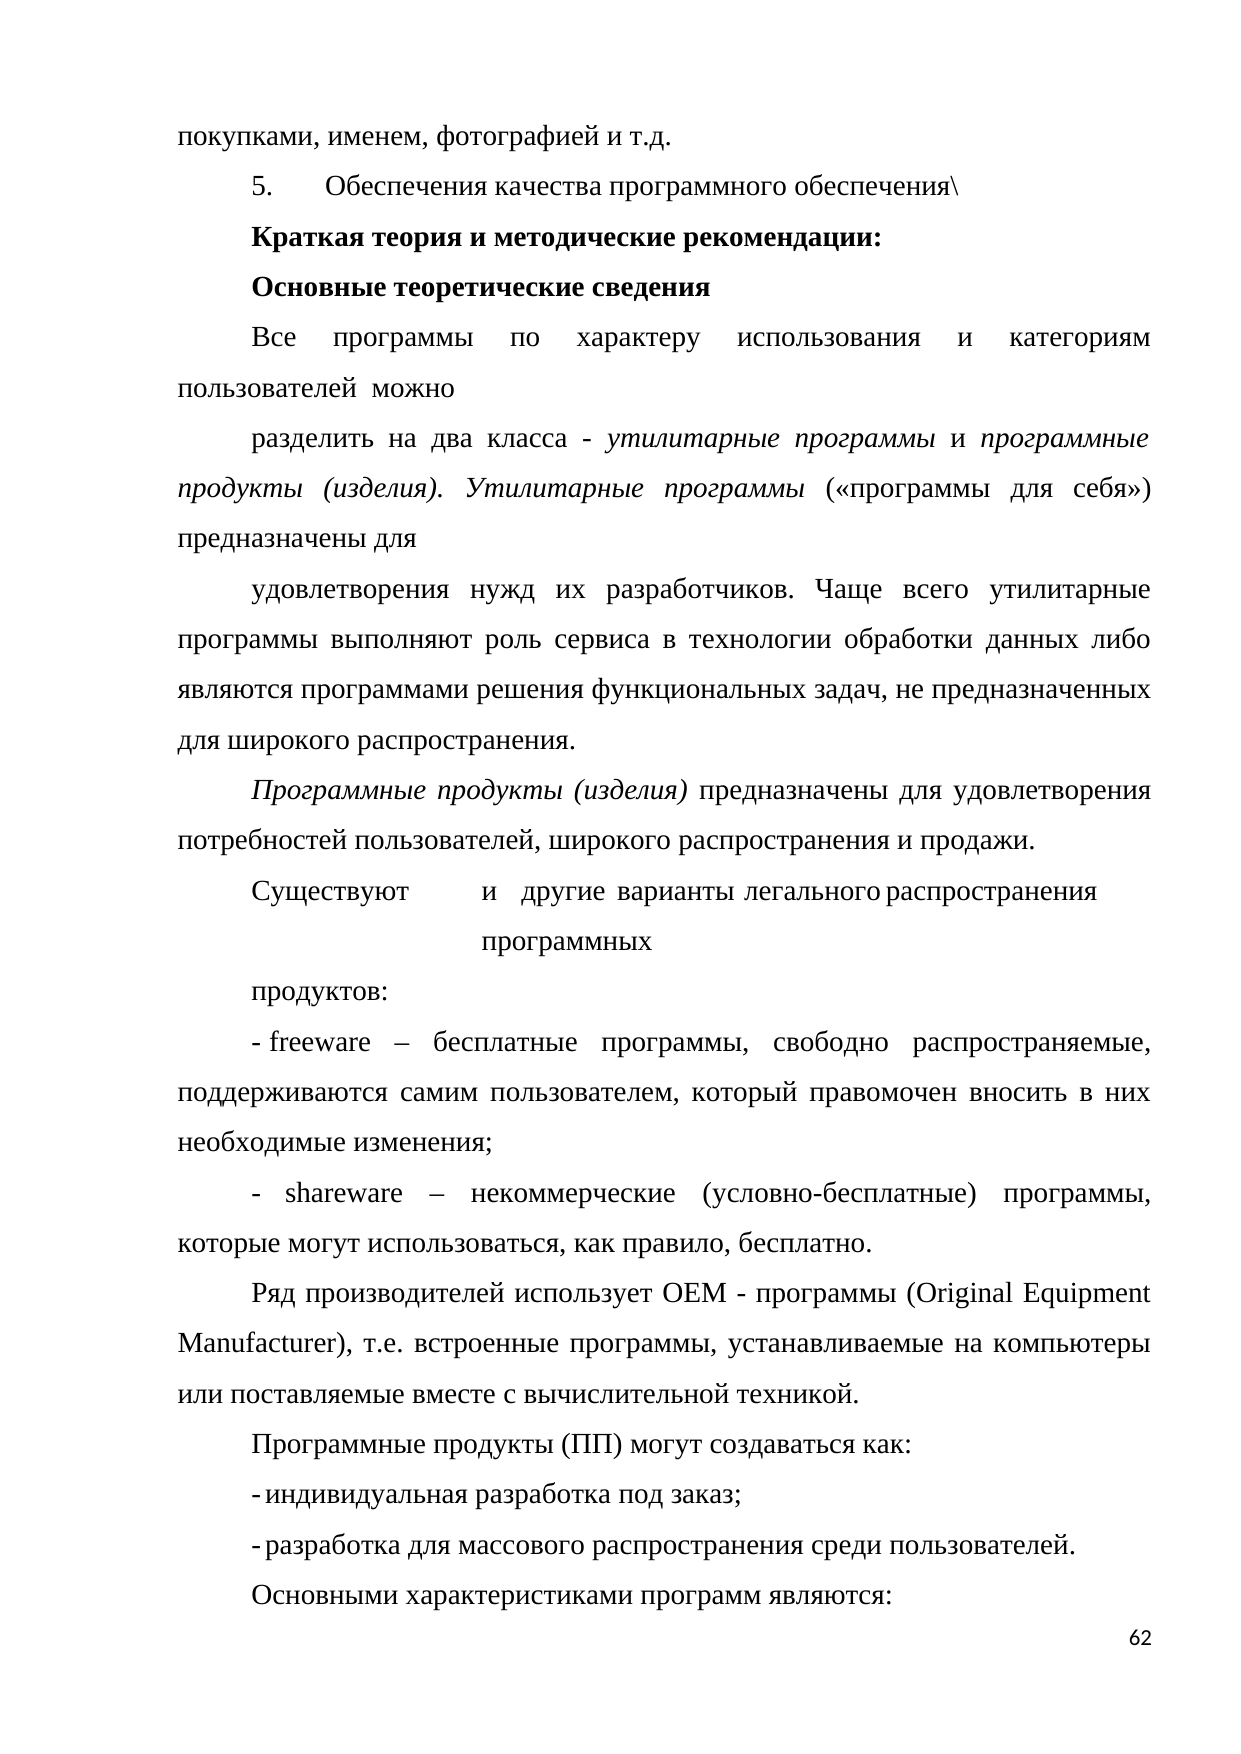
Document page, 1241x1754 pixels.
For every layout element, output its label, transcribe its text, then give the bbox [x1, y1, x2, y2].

text Краткая теория и методические рекомендации: [177, 219, 1152, 252]
list индивидуальная разработка под заказ; [177, 1477, 1152, 1510]
text продуктов: [177, 973, 1152, 1007]
list freeware – бесплатные программы, свободно распространяемые, поддерживаются самим пользователем, который правомочен вносить в них необходимые изменения; [177, 1024, 1152, 1158]
text Программные продукты (ПП) могут создаваться как: [177, 1426, 1152, 1460]
list Обеспечения качества программного обеспечения\ [177, 168, 1152, 202]
text Ряд производителей использует ОЕМ - программы (Original Equipment Manufacturer), т.е. встроенные программы, устанавливаемые на компьютеры или поставляемые вместе с вычислительной техникой. [177, 1275, 1152, 1409]
text Программные продукты (изделия) предназначены для удовлетворения потребностей пользователей, широкого распространения и продажи. [177, 772, 1152, 856]
text Существуют и другие варианты легального распространения программных [177, 873, 1152, 957]
list shareware – некоммерческие (условно-бесплатные) программы, которые могут использоваться, как правило, бесплатно. [177, 1175, 1152, 1258]
text Основные теоретические сведения [177, 269, 1152, 303]
text Все программы по характеру использования и категориям пользователей можно [177, 319, 1152, 403]
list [177, 118, 1152, 152]
text разделить на два класса - утилитарные программы и программные продукты (изделия). Утилитарные программы («программы для себя») предназначены для [177, 420, 1152, 554]
text Основными характеристиками программ являются: [177, 1577, 1152, 1611]
list разработка для массового распространения среди пользователей. [177, 1527, 1152, 1560]
text удовлетворения нужд их разработчиков. Чаще всего утилитарные программы выполняют роль сервиса в технологии обработки данных либо являются программами решения функциональных задач, не предназначенных для широкого распространения. [177, 571, 1152, 755]
